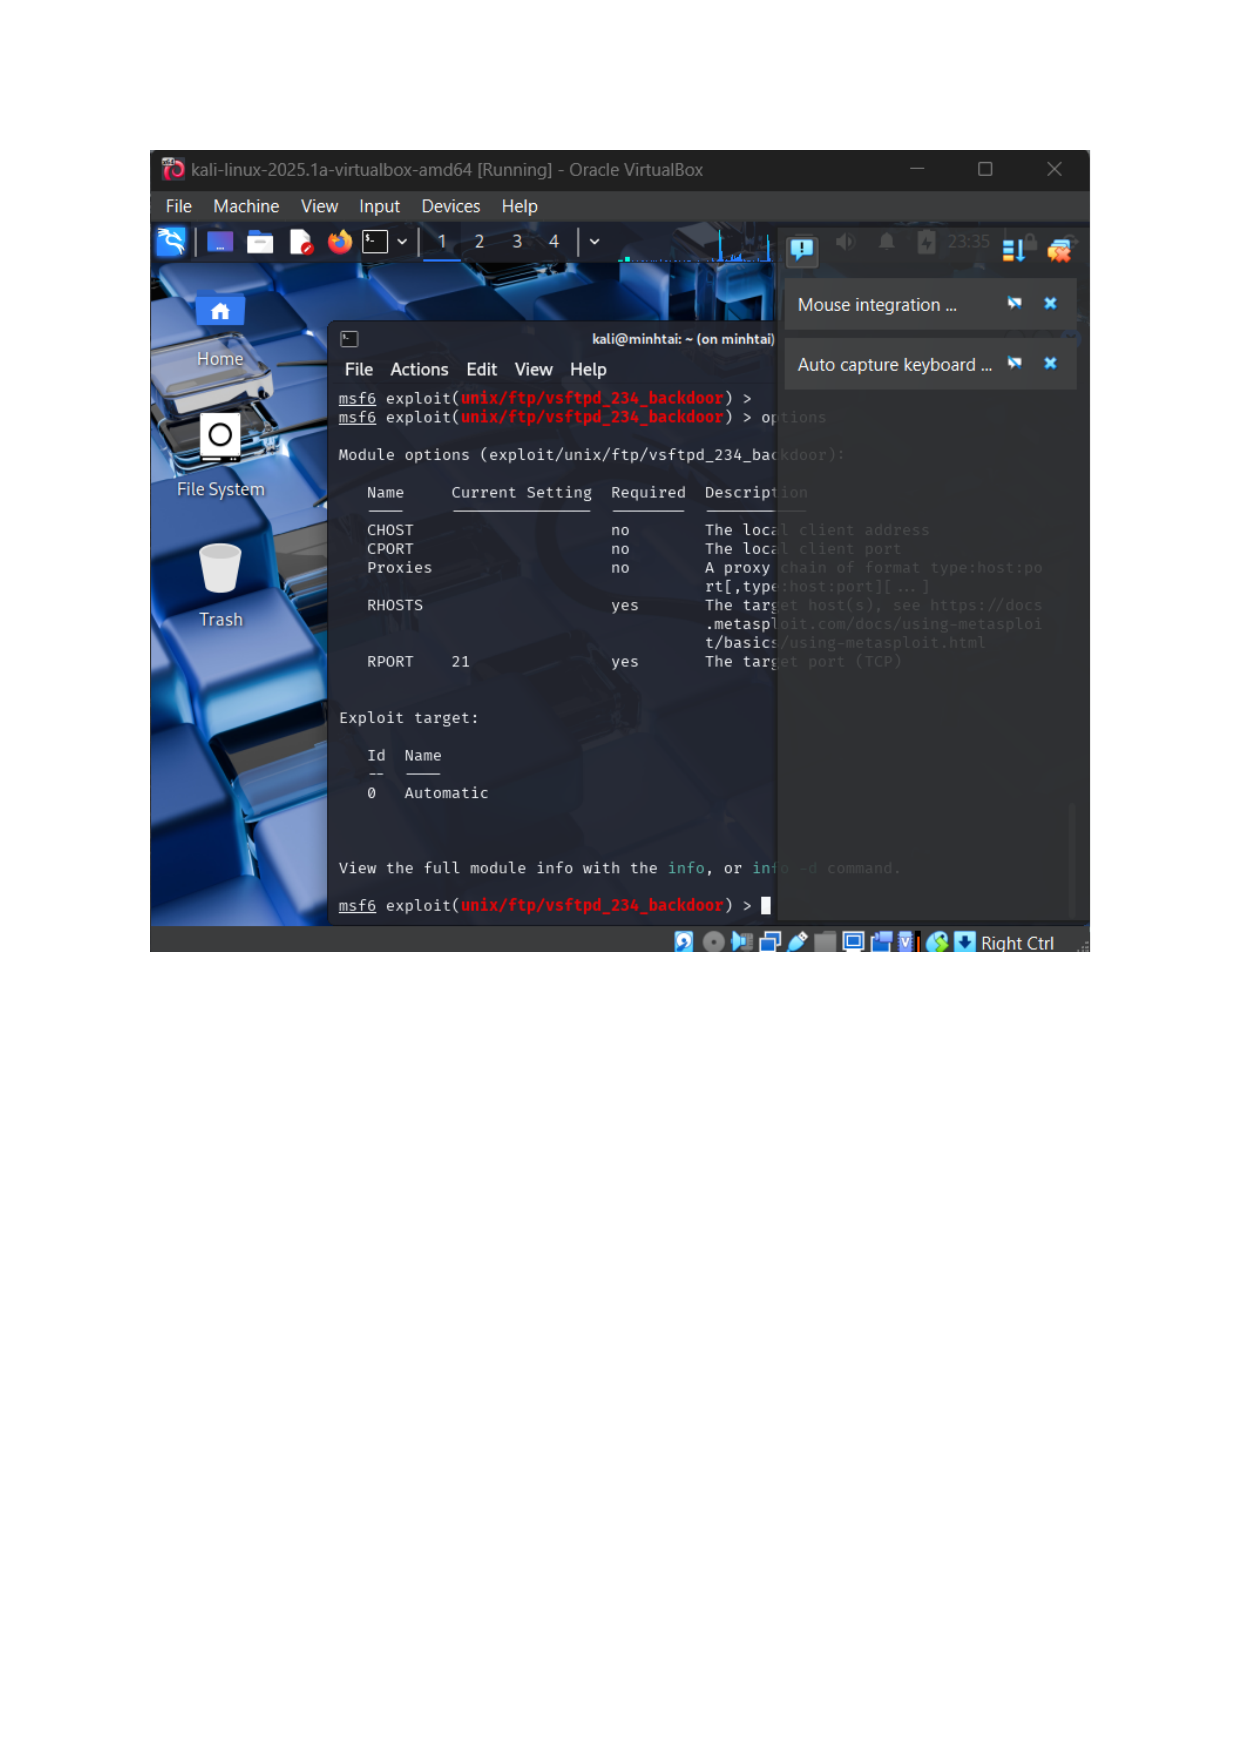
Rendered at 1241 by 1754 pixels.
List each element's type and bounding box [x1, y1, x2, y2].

picture [150, 150, 1091, 952]
